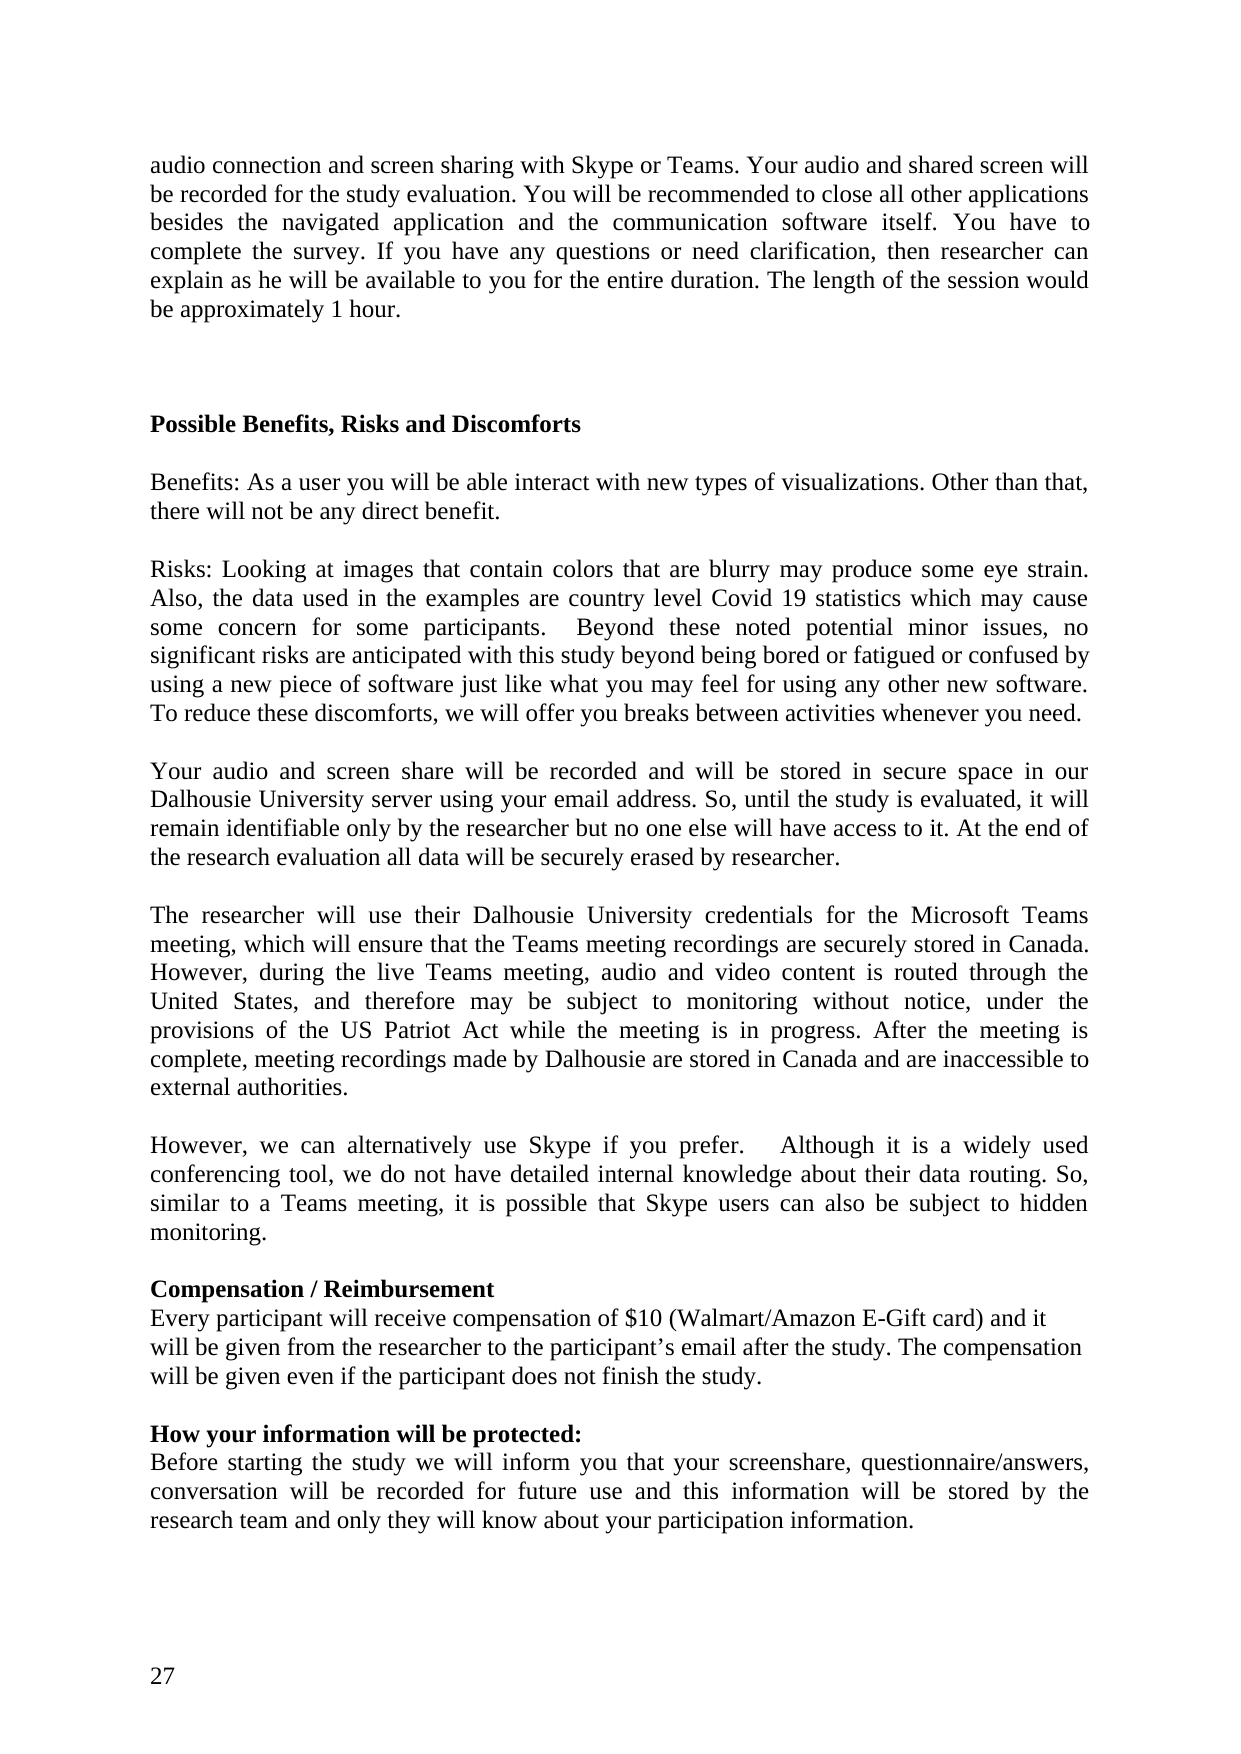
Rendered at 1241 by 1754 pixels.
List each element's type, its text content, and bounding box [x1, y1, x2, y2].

text The researcher will use their Dalhousie University credentials for the Microsoft Teams meeting, which will ensure that the Teams meeting recordings are securely stored in Canada. However, during the live Teams meeting, audio and video content is routed through the United States, and therefore may be subject to monitoring without notice, under the provisions of the US Patriot Act while the meeting is in progress. After the meeting is complete, meeting recordings made by Dalhousie are stored in Canada and are inaccessible to external authorities. [150, 900, 1090, 1101]
text How your information will be protected: Before starting the study we will inform you that your screenshare, questionnaire/answers, conversation will be recorded for future use and this information will be stored by the research team and only they will know about your participation information. [150, 1419, 1090, 1534]
text However, we can alternatively use Skype if you prefer. Although it is a widely used conferencing tool, we do not have detailed internal knowledge about their data routing. So, similar to a Teams meeting, it is possible that Skype users can also be subject to hidden monitoring. [150, 1130, 1090, 1245]
text Compensation / Reimbursement Every participant will receive compensation of $10 (Walmart/Amazon E-Gift card) and it will be given from the researcher to the participant’s email after the study. The compensation will be given even if the participant does not finish the study. [150, 1274, 1090, 1389]
text Possible Benefits, Risks and Discomforts [150, 409, 1090, 438]
text Your audio and screen share will be recorded and will be stored in secure space in our Dalhousie University server using your email address. So, until the study is evaluated, it will remain identifiable only by the researcher but no one else will have access to it. At the end of the research evaluation all data will be securely erased by researcher. [150, 756, 1090, 871]
text Benefits: As a user you will be able interact with new types of visualizations. Other than that, there will not be any direct benefit. [150, 467, 1090, 525]
text Risks: Looking at images that contain colors that are blurry may produce some eye strain. Also, the data used in the examples are country level Covid 19 statistics which may cause some concern for some participants. Beyond these noted potential minor issues, no significant risks are anticipated with this study beyond being bored or fatigued or confused by using a new piece of software just like what you may feel for using any other new software. To reduce these discomforts, we will offer you breaks between activities whenever you need. [150, 554, 1090, 727]
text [150, 150, 1090, 322]
